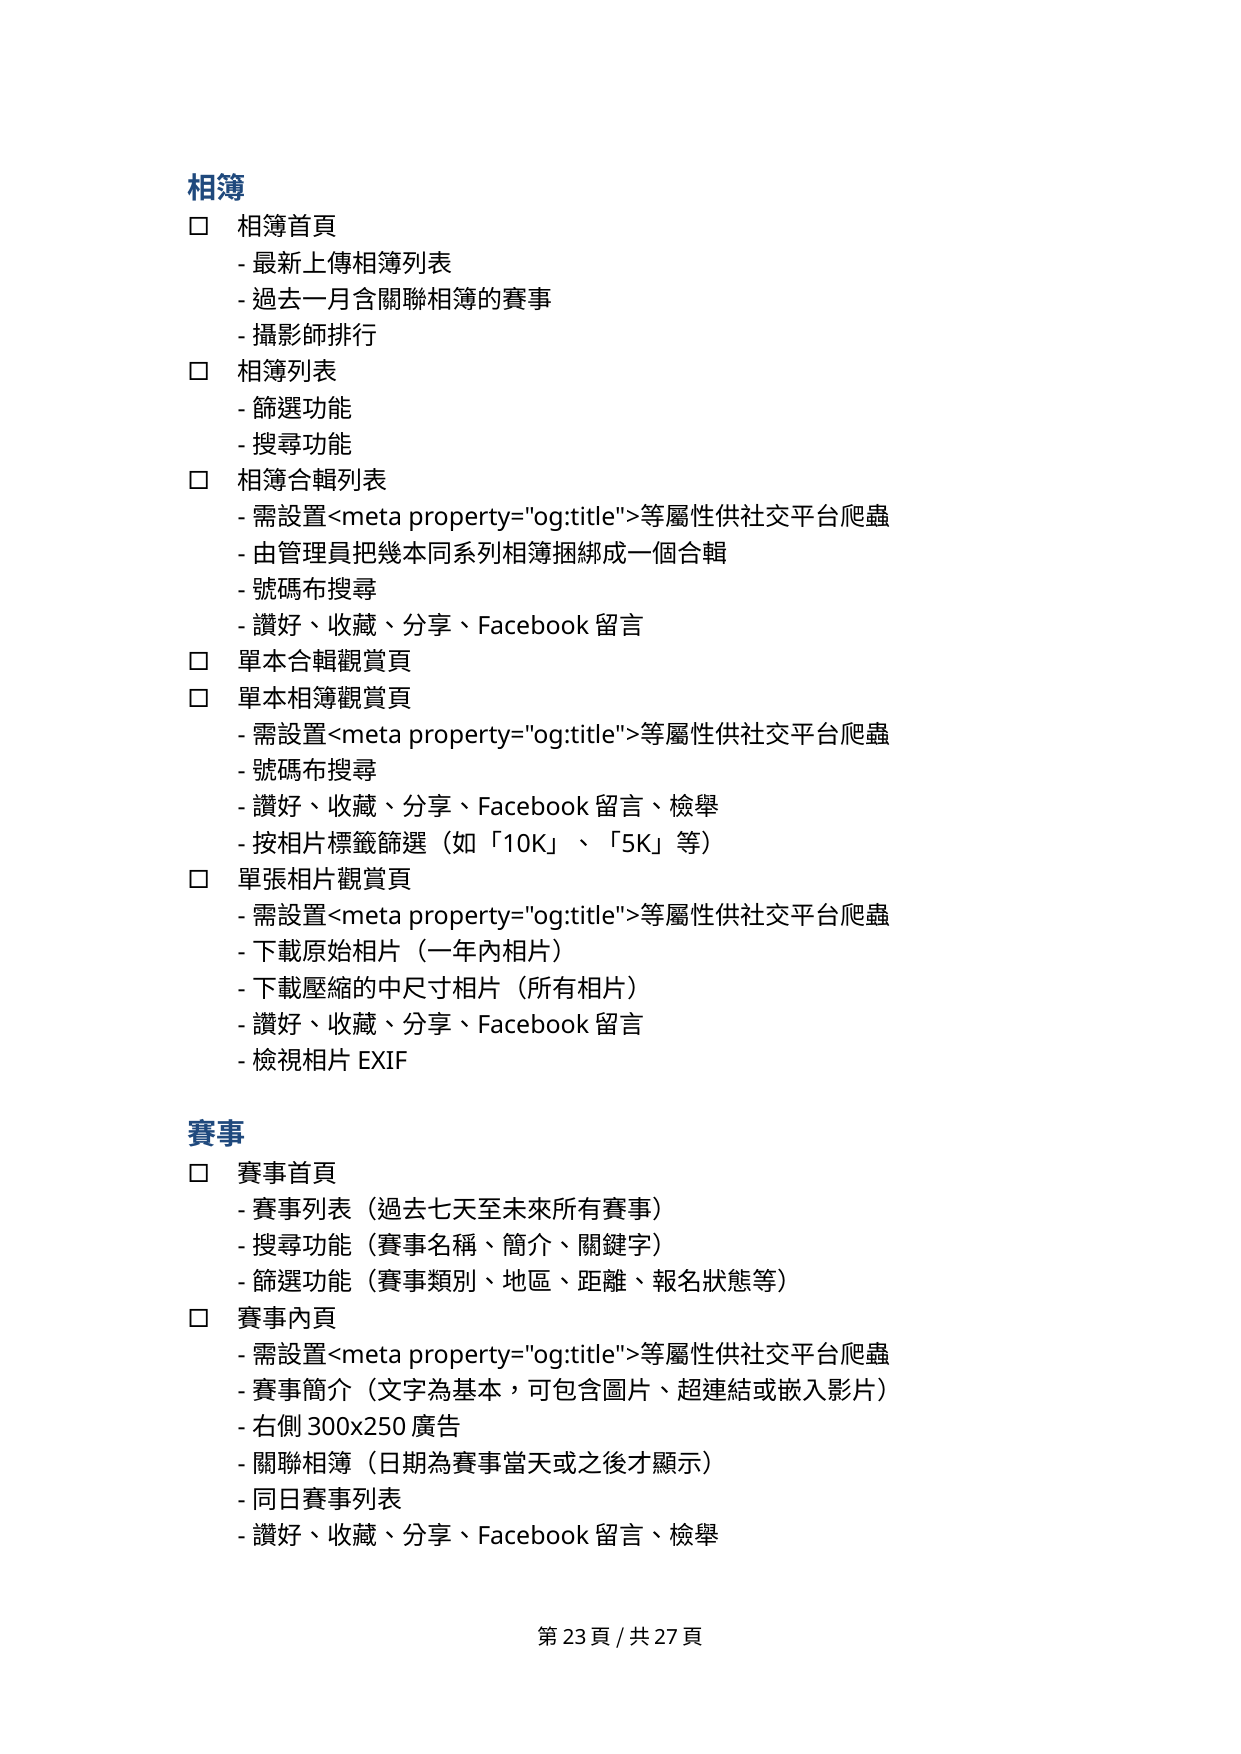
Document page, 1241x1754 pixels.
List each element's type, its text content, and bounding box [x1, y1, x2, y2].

list 相簿列表 - 篩選功能 - 搜尋功能 [187, 352, 1053, 461]
subtitle 賽事 [187, 1111, 1053, 1153]
list 單本相簿觀賞頁 - 需設置<meta property="og:title">等屬性供社交平台爬蟲 - 號碼布搜尋 - 讚好、收藏、分享、Facebook留言、檢舉 - 按相片標籤篩選（如「10K」、「5K」等） [187, 678, 1053, 859]
list 單本合輯觀賞頁 [187, 642, 1053, 678]
list 單張相片觀賞頁 - 需設置<meta property="og:title">等屬性供社交平台爬蟲 - 下載原始相片（一年內相片） - 下載壓縮的中尺寸相片（所有相片） - 讚好、收藏、分享、Facebook留言 - 檢視相片EXIF [187, 859, 1053, 1111]
list 賽事首頁 - 賽事列表（過去七天至未來所有賽事） - 搜尋功能（賽事名稱、簡介、關鍵字） - 篩選功能（賽事類別、地區、距離、報名狀態等） [187, 1153, 1053, 1298]
list 相簿首頁 - 最新上傳相簿列表 - 過去一月含關聯相簿的賽事 - 攝影師排行 [187, 207, 1053, 352]
list 相簿合輯列表 - 需設置<meta property="og:title">等屬性供社交平台爬蟲 - 由管理員把幾本同系列相簿捆綁成一個合輯 - 號碼布搜尋 - 讚好、收藏、分享、Facebook留言 [187, 461, 1053, 642]
list 賽事內頁 - 需設置<meta property="og:title">等屬性供社交平台爬蟲 - 賽事簡介（文字為基本，可包含圖片、超連結或嵌入影片） - 右側300x250廣告 - 關聯相簿（日期為賽事當天或之後才顯示） - 同日賽事列表 - 讚好、收藏、分享、Facebook留言、檢舉 [187, 1298, 1053, 1552]
subtitle 相簿 [187, 164, 1053, 207]
